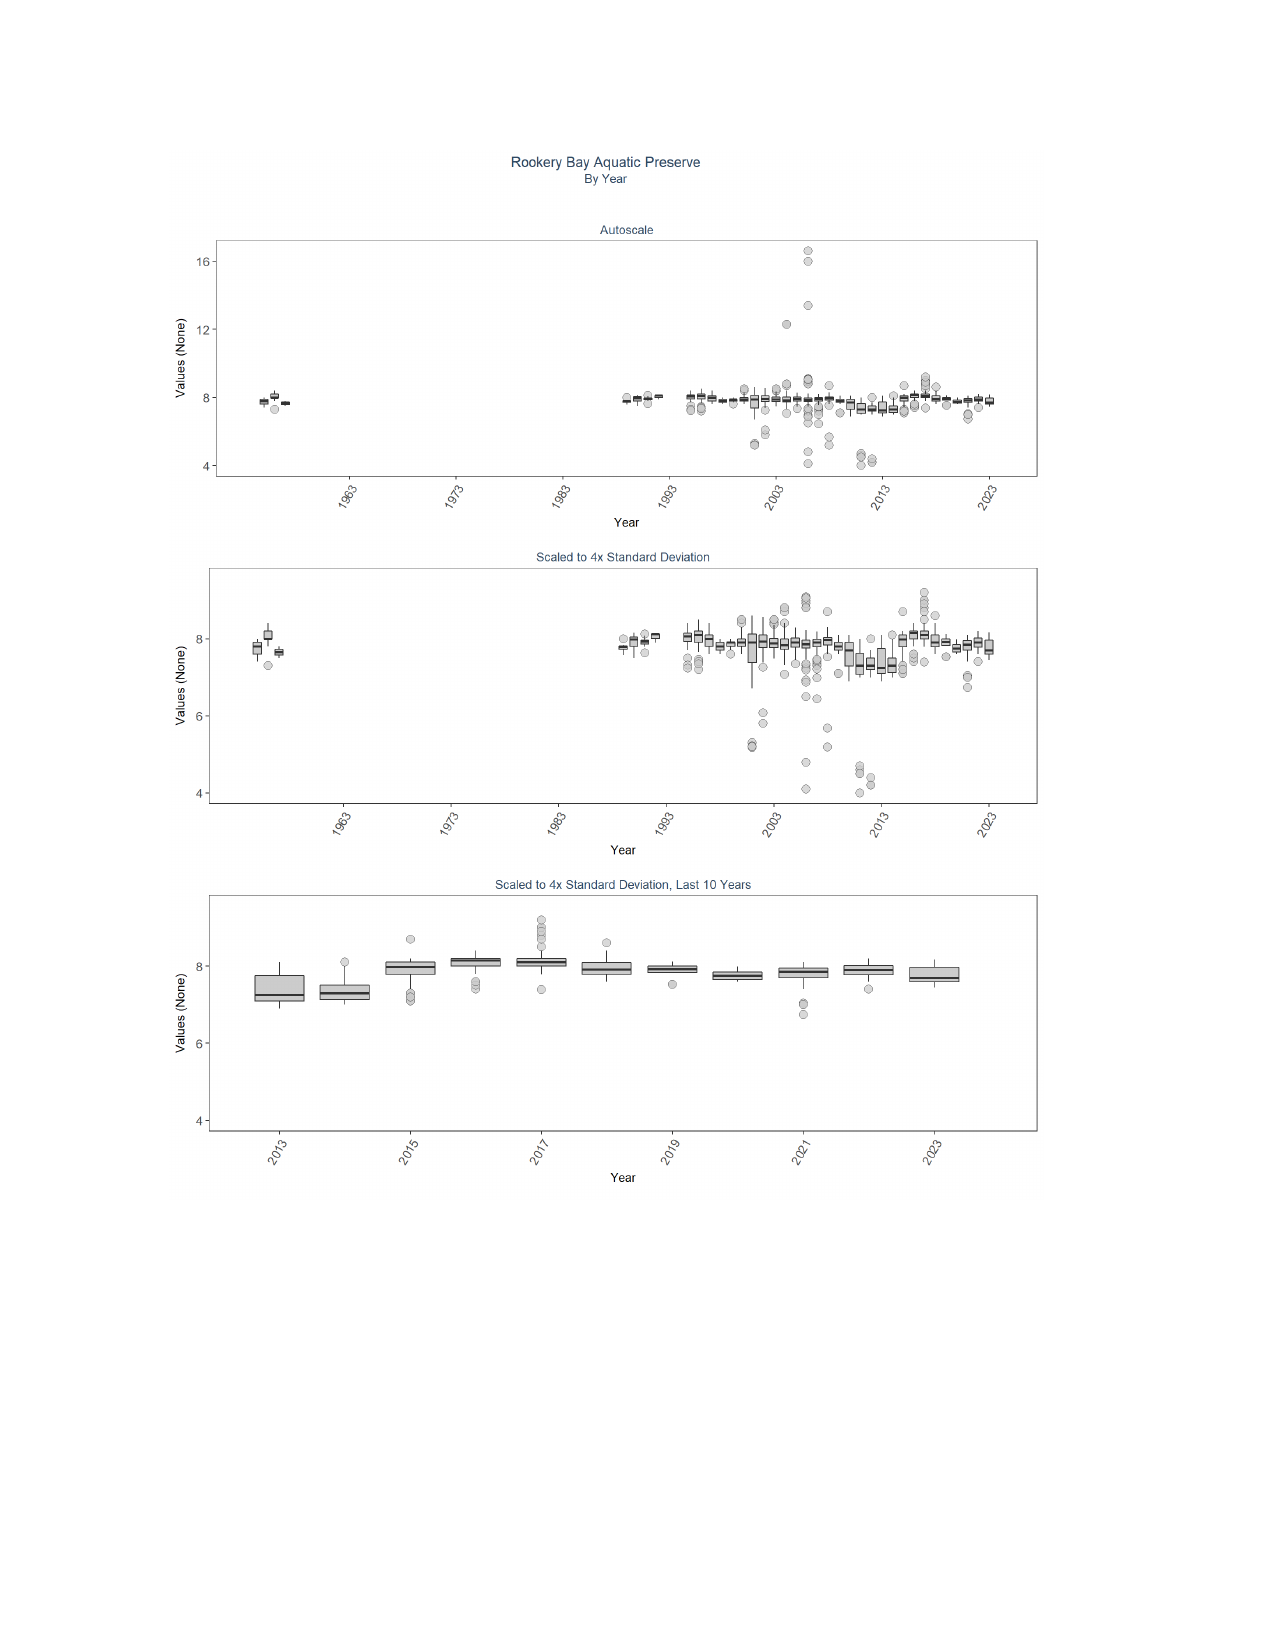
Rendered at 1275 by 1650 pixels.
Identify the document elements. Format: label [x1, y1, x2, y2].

picture [168, 150, 1044, 1200]
